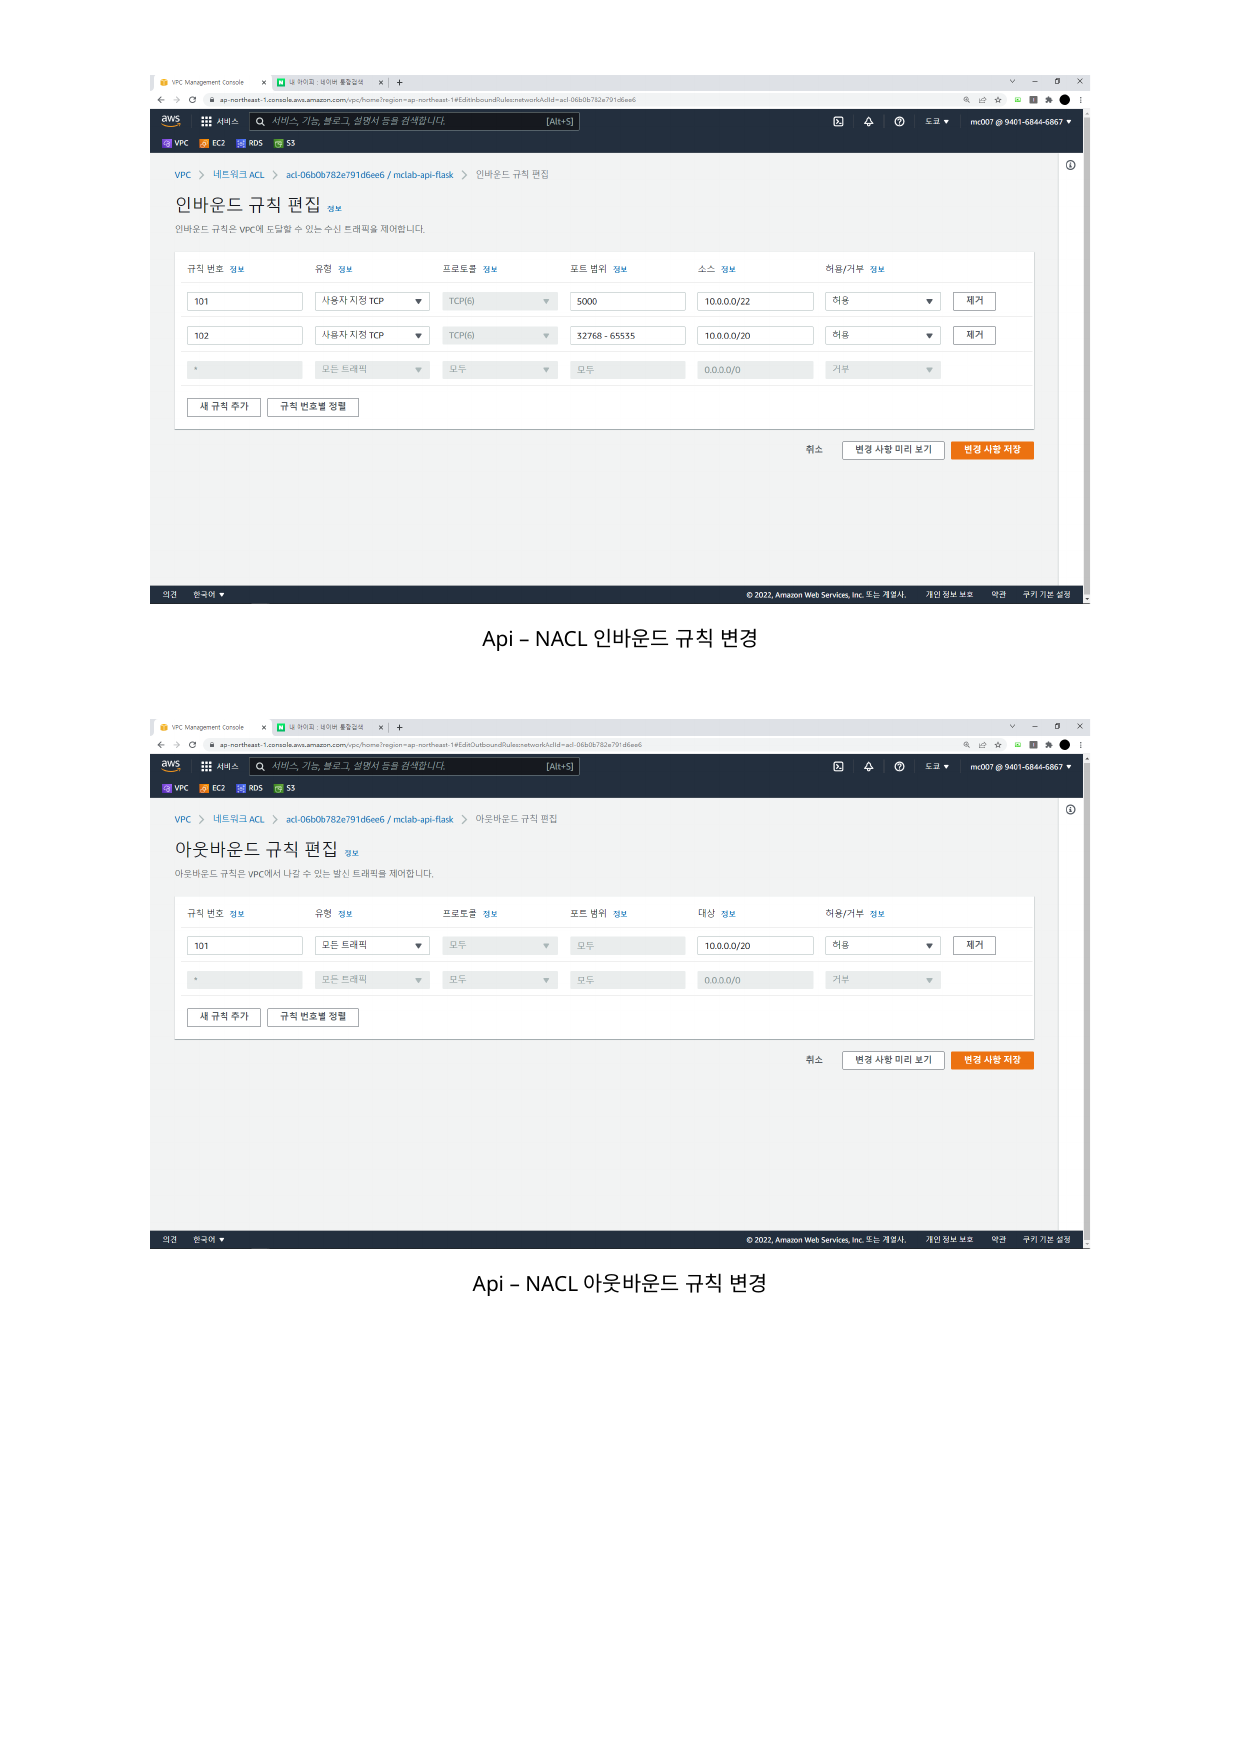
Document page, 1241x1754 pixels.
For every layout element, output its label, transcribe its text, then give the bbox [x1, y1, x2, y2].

text Api – NACL 아웃바운드 규칙 변경 [75, 1267, 1165, 1297]
picture [150, 75, 1091, 604]
picture [150, 719, 1091, 1249]
text Api – NACL 인바운드 규칙 변경 [75, 623, 1165, 653]
